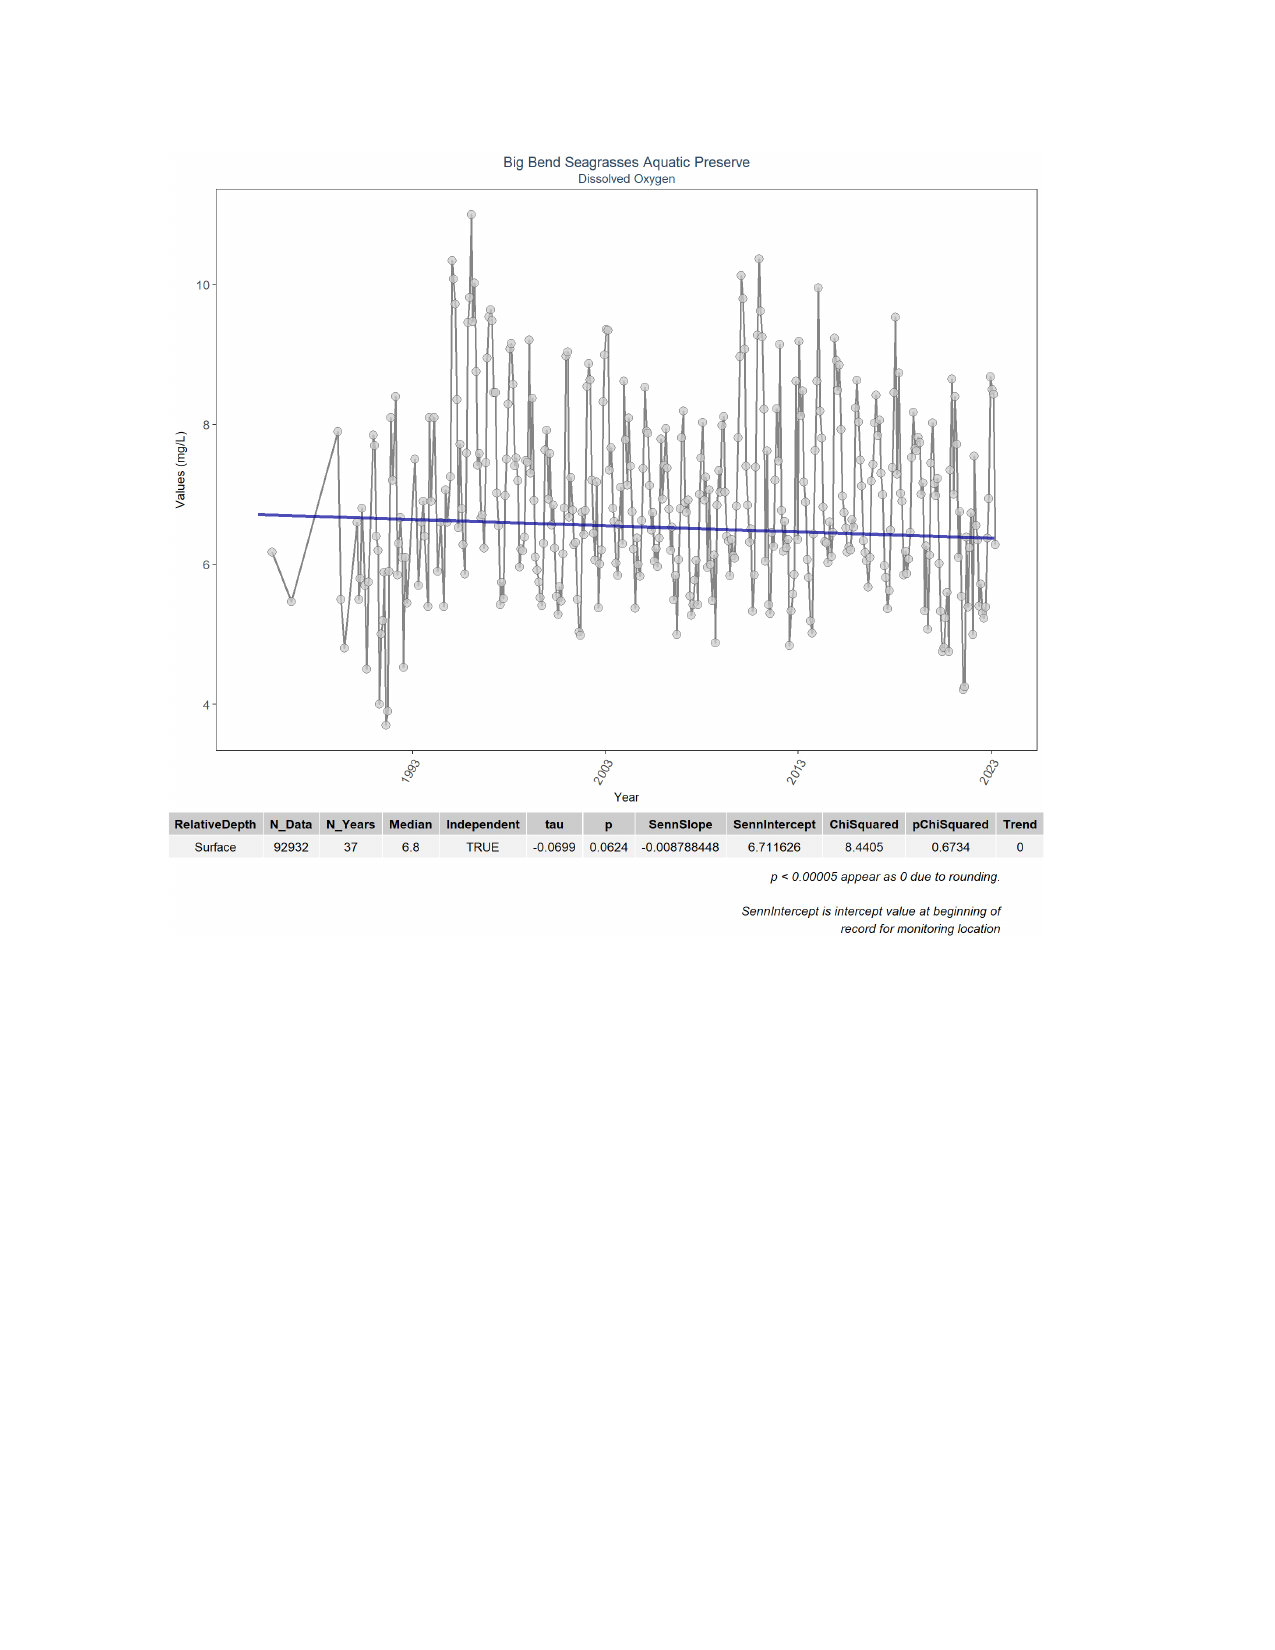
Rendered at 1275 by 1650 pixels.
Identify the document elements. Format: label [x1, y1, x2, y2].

picture [168, 150, 1044, 938]
